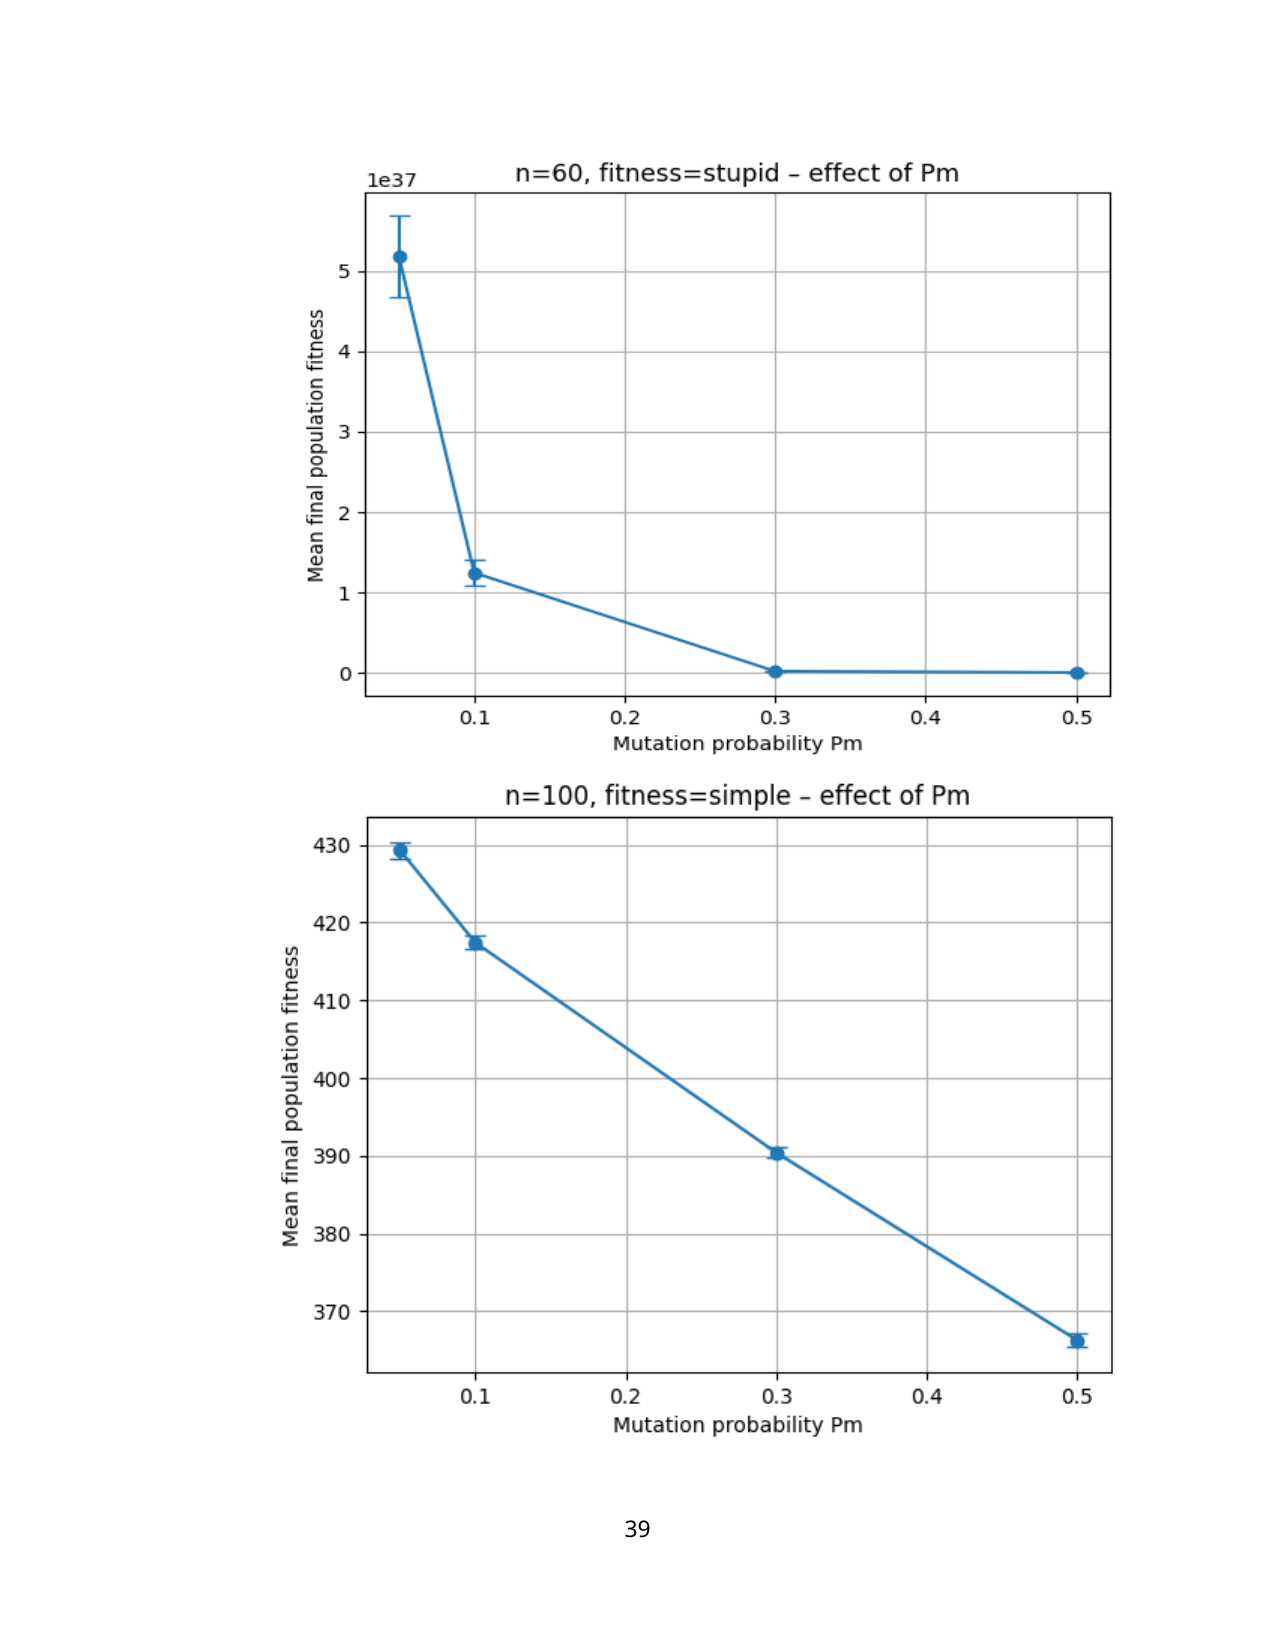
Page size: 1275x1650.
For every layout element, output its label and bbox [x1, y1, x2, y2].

picture [293, 150, 1125, 768]
picture [268, 769, 1125, 1452]
